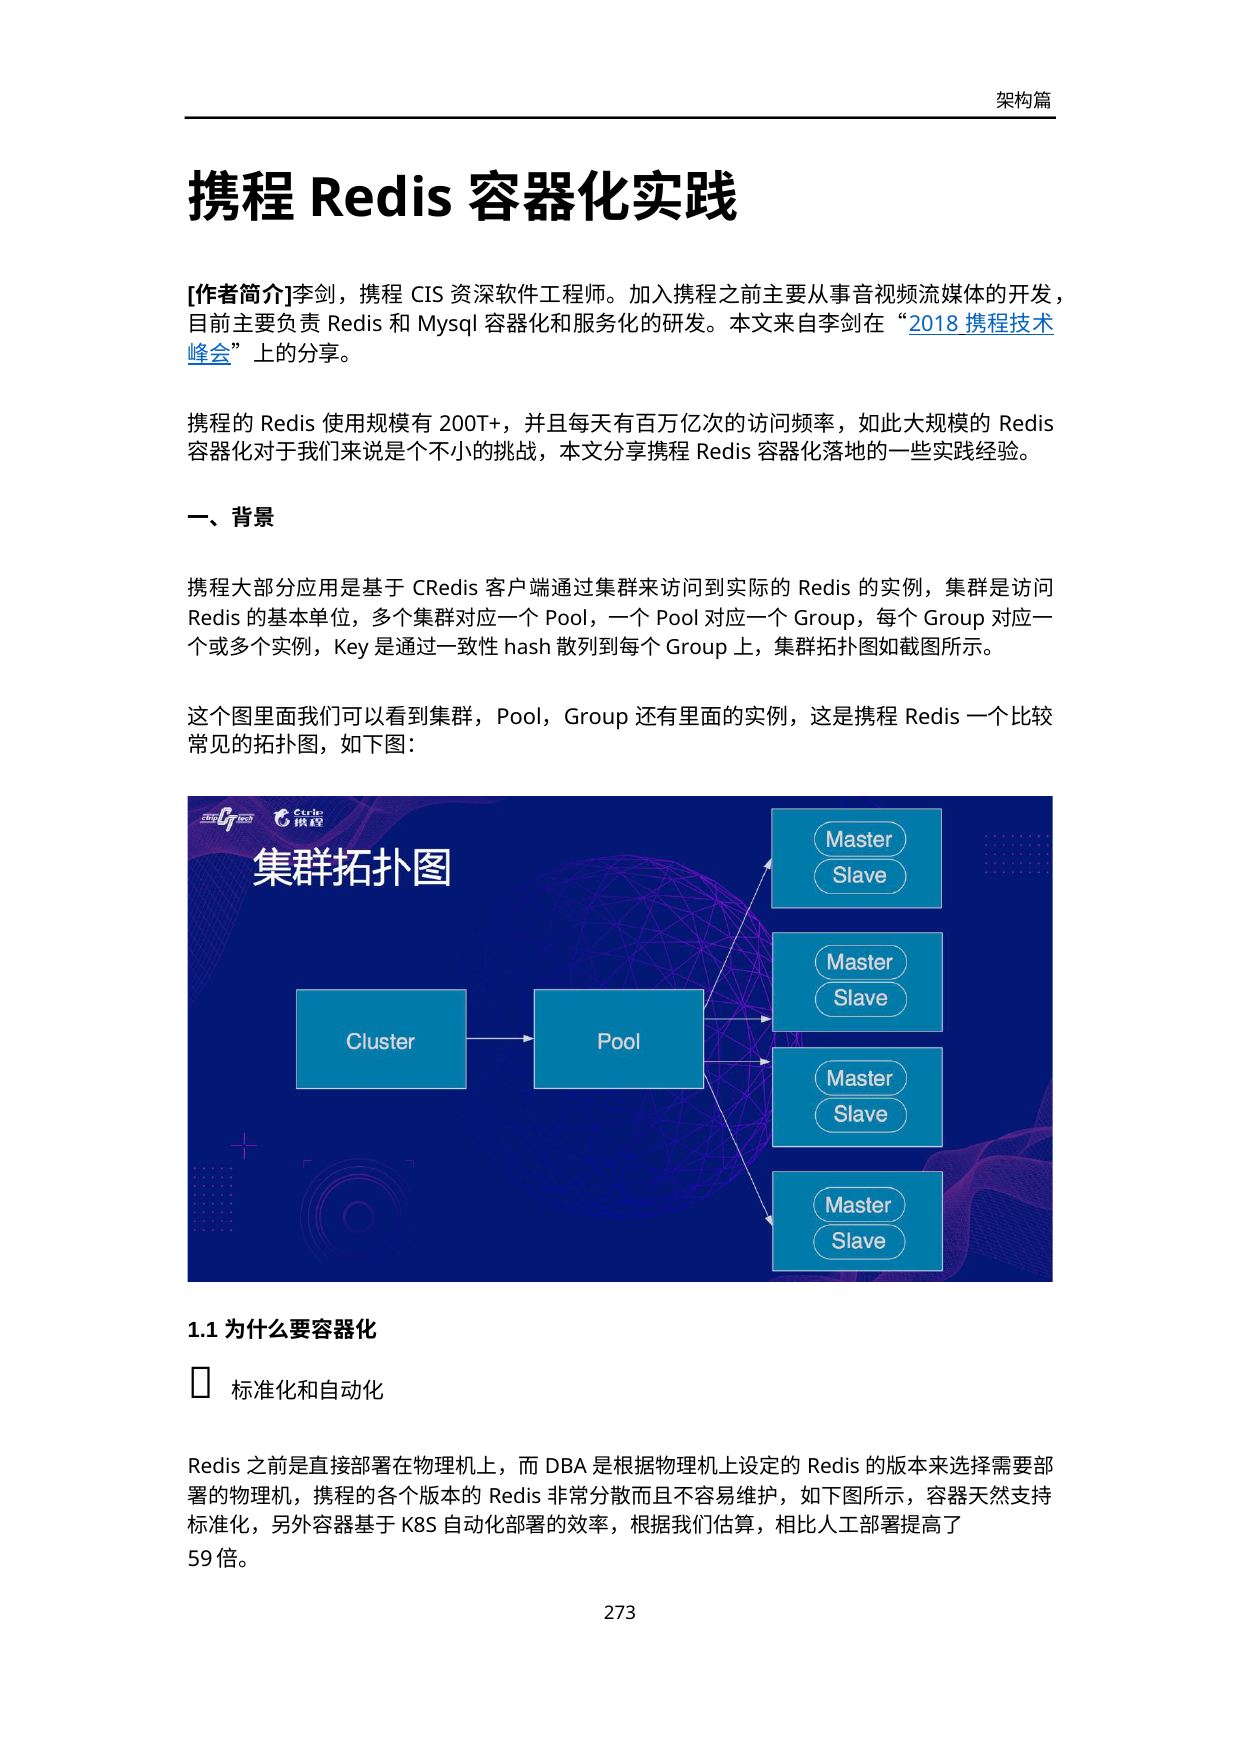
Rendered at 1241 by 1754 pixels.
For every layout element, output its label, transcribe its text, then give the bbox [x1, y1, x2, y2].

text 携程大部分应用是基于 CRedis 客户端通过集群来访问到实际的 Redis 的实例，集群是访问 Redis 的基本单位，多个集群对应一个 Pool，一个 Pool 对应一个 Group，每个 Group 对应一个或多个实例，Key 是通过一致性 hash 散列到每个 Group 上，集群拓扑图如截图所示。 [187, 572, 1054, 660]
text 携程的 Redis 使用规模有 200T+，并且每天有百万亿次的访问频率，如此大规模的 Redis 容器化对于我们来说是个不小的挑战，本文分享携程 Redis 容器化落地的一些实践经验。 [187, 409, 1054, 465]
picture [187, 796, 1053, 1282]
text 1.1 为什么要容器化 [187, 1317, 1090, 1343]
text 这个图里面我们可以看到集群，Pool，Group 还有里面的实例，这是携程 Redis 一个比较常见的拓扑图，如下图： [187, 702, 1054, 758]
list 标准化和自动化 [187, 1359, 1090, 1408]
text Redis 之前是直接部署在物理机上，而 DBA 是根据物理机上设定的 Redis 的版本来选择需要部署的物理机，携程的各个版本的 Redis 非常分散而且不容易维护，如下图所示，容器天然支持标准化，另外容器基于 K8S 自动化部署的效率，根据我们估算，相比人工部署提高了 [187, 1450, 1054, 1538]
text 携程 Redis 容器化实践 [187, 171, 1090, 227]
list 倍。 [187, 1548, 1090, 1571]
text [作者简介]李剑，携程 CIS 资深软件工程师。加入携程之前主要从事音视频流媒体的开发，目前主要负责 Redis 和 Mysql 容器化和服务化的研发。本文来自李剑在“2018 携程技术峰会”上的分享。 [187, 279, 1054, 367]
text 架构篇 [996, 92, 1089, 111]
text 一、背景 [187, 505, 1090, 530]
text 273 [150, 1604, 1089, 1623]
